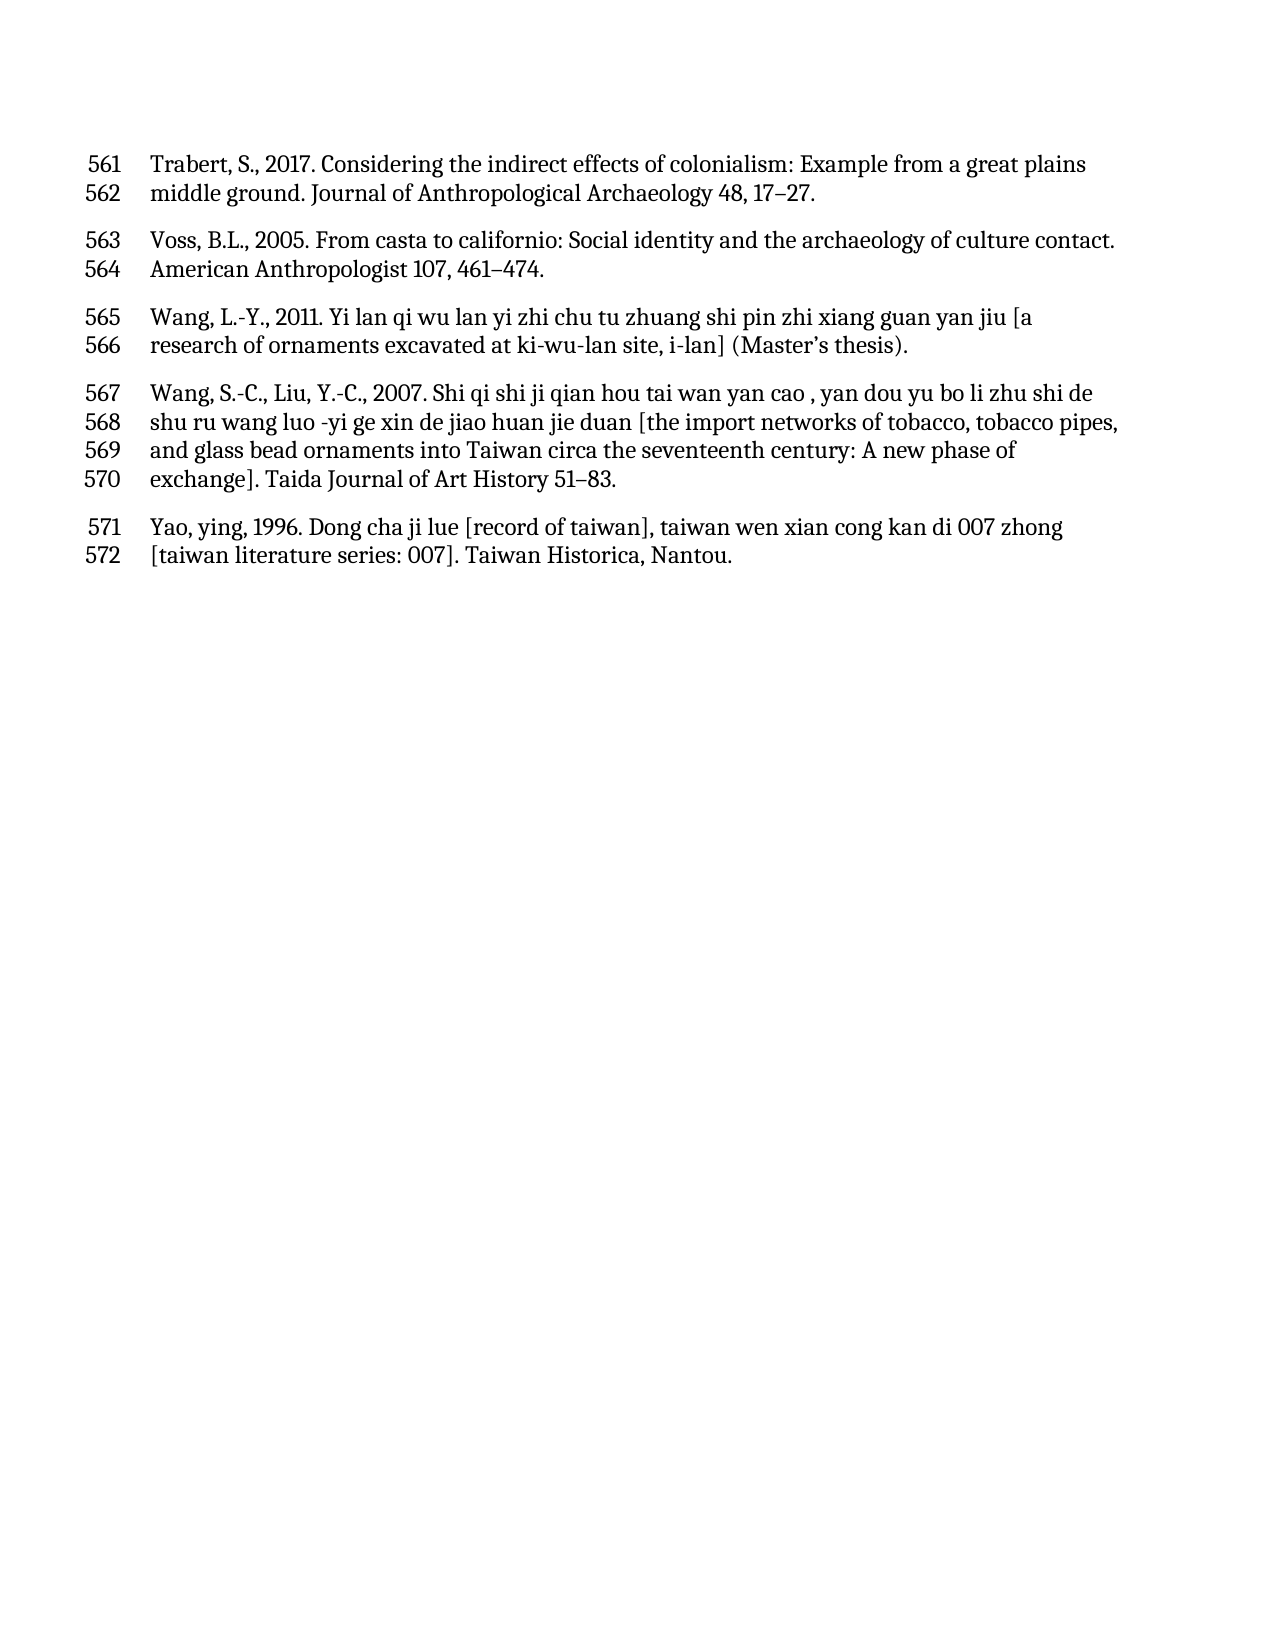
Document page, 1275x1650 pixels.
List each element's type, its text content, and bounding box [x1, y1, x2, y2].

text Voss, B.L., 2005. From casta to californio: Social identity and the archaeology of culture contact. American Anthropologist 107, 461–474. [150, 226, 1125, 284]
text Yao, ying, 1996. Dong cha ji lue [record of taiwan], taiwan wen xian cong kan di 007 zhong [taiwan literature series: 007]. Taiwan Historica, Nantou. [150, 512, 1125, 570]
text Wang, S.-C., Liu, Y.-C., 2007. Shi qi shi ji qian hou tai wan yan cao , yan dou yu bo li zhu shi de shu ru wang luo -yi ge xin de jiao huan jie duan [the import networks of tobacco, tobacco pipes, and glass bead ornaments into Taiwan circa the seventeenth century: A new phase of exchange]. Taida Journal of Art History 51–83. [150, 379, 1125, 494]
text Wang, L.-Y., 2011. Yi lan qi wu lan yi zhi chu tu zhuang shi pin zhi xiang guan yan jiu [a research of ornaments excavated at ki-wu-lan site, i-lan] (Master’s thesis). [150, 302, 1125, 360]
text Trabert, S., 2017. Considering the indirect effects of colonialism: Example from a great plains middle ground. Journal of Anthropological Archaeology 48, 17–27. [150, 150, 1125, 207]
